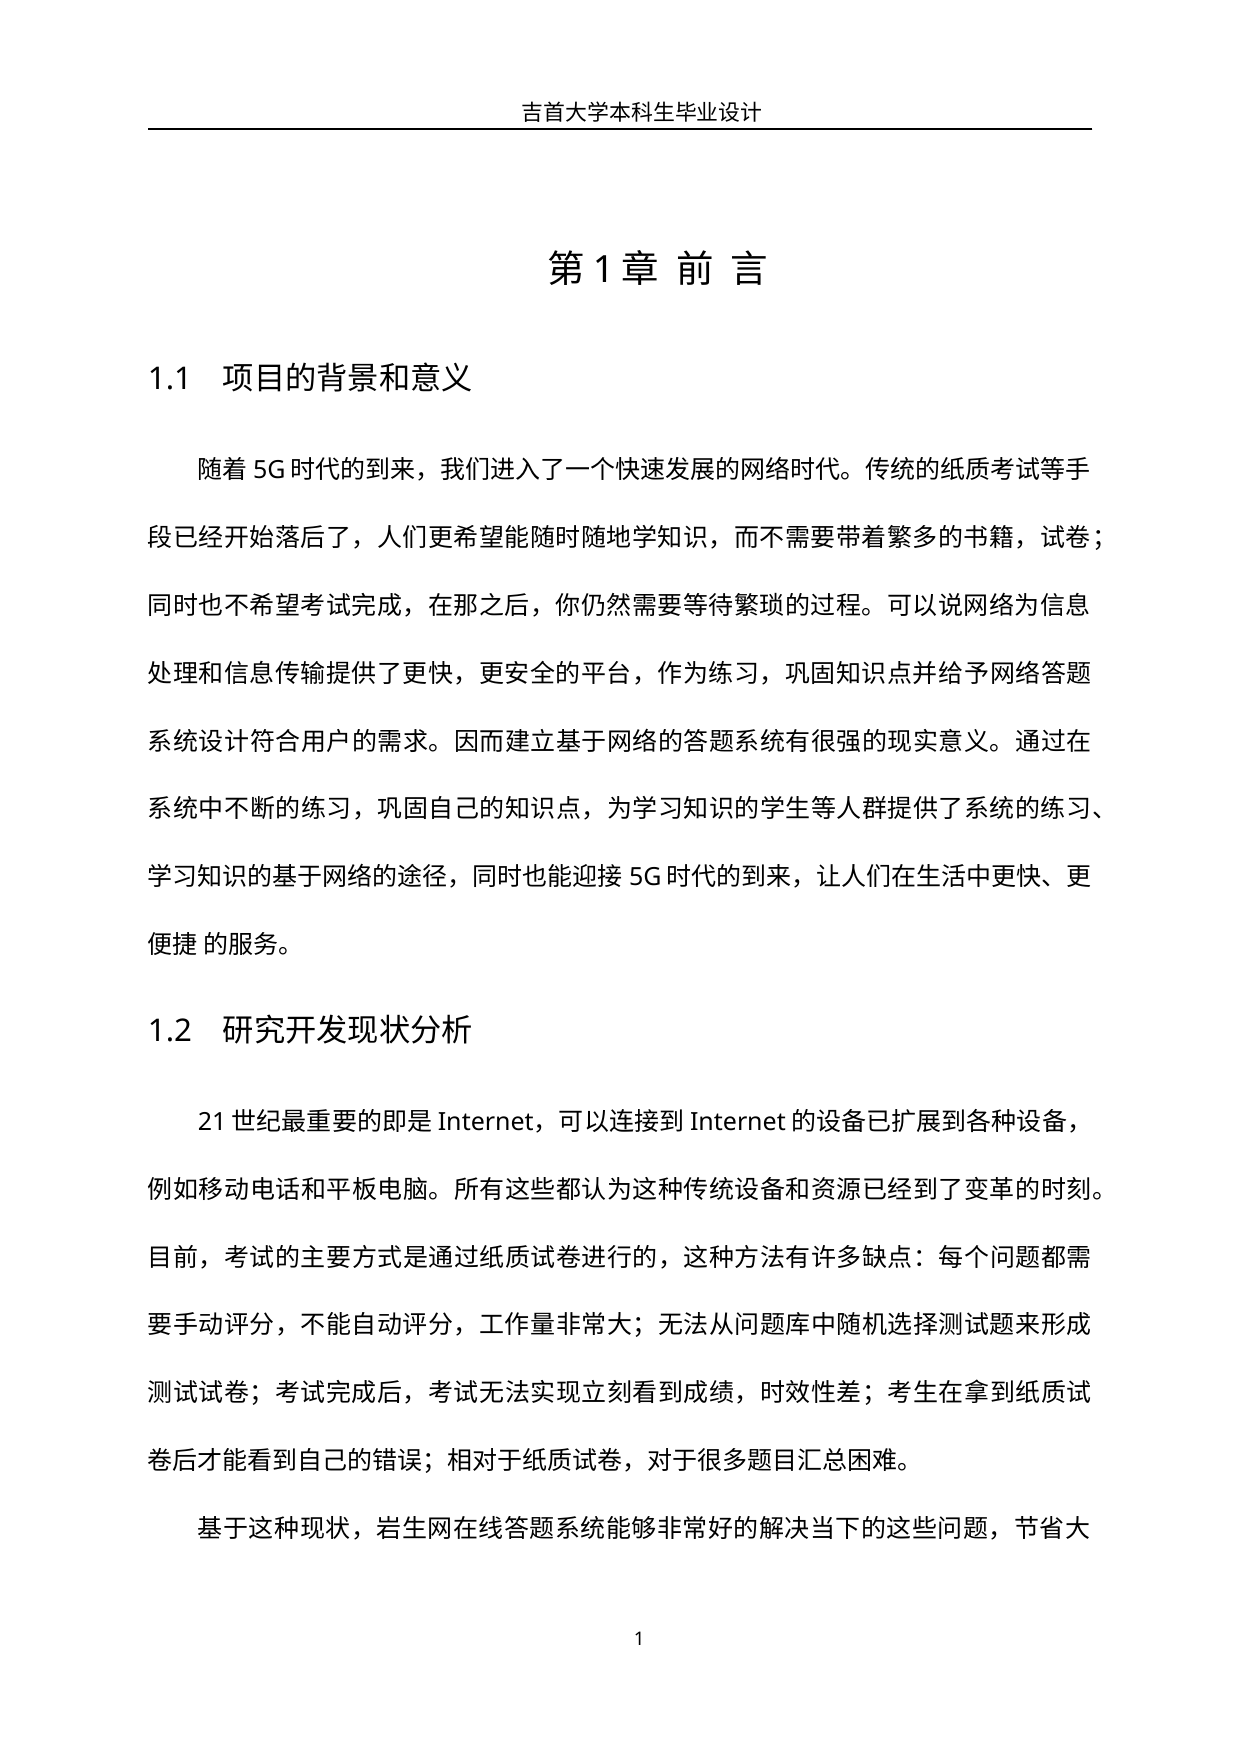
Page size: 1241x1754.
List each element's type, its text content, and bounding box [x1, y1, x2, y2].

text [148, 1493, 1092, 1561]
text 第1章 前 言 [148, 232, 1092, 300]
list 研究开发现状分析 [148, 994, 1092, 1062]
text 随着5G时代的到来，我们进入了一个快速发展的网络时代。传统的纸质考试等手段已经开始落后了，人们更希望能随时随地学知识，而不需要带着繁多的书籍，试卷；同时也不希望考试完成，在那之后，你仍然需要等待繁琐的过程。可以说网络为信息处理和信息传输提供了更快，更安全的平台，作为练习，巩固知识点并给予网络答题系统设计符合用户的需求。因而建立基于网络的答题系统有很强的现实意义。通过在系统中不断的练习，巩固自己的知识点，为学习知识的学生等人群提供了系统的练习、学习知识的基于网络的途径，同时也能迎接5G时代的到来，让人们在生活中更快、更便捷 的服务。 [148, 433, 1092, 977]
list 项目的背景和意义 [148, 342, 1092, 410]
text 21世纪最重要的即是Internet，可以连接到Internet的设备已扩展到各种设备，例如移动电话和平板电脑。所有这些都认为这种传统设备和资源已经到了变革的时刻。目前，考试的主要方式是通过纸质试卷进行的，这种方法有许多缺点：每个问题都需要手动评分，不能自动评分，工作量非常大；无法从问题库中随机选择测试题来形成测试试卷；考试完成后，考试无法实现立刻看到成绩，时效性差；考生在拿到纸质试卷后才能看到自己的错误；相对于纸质试卷，对于很多题目汇总困难。 [148, 1085, 1092, 1493]
